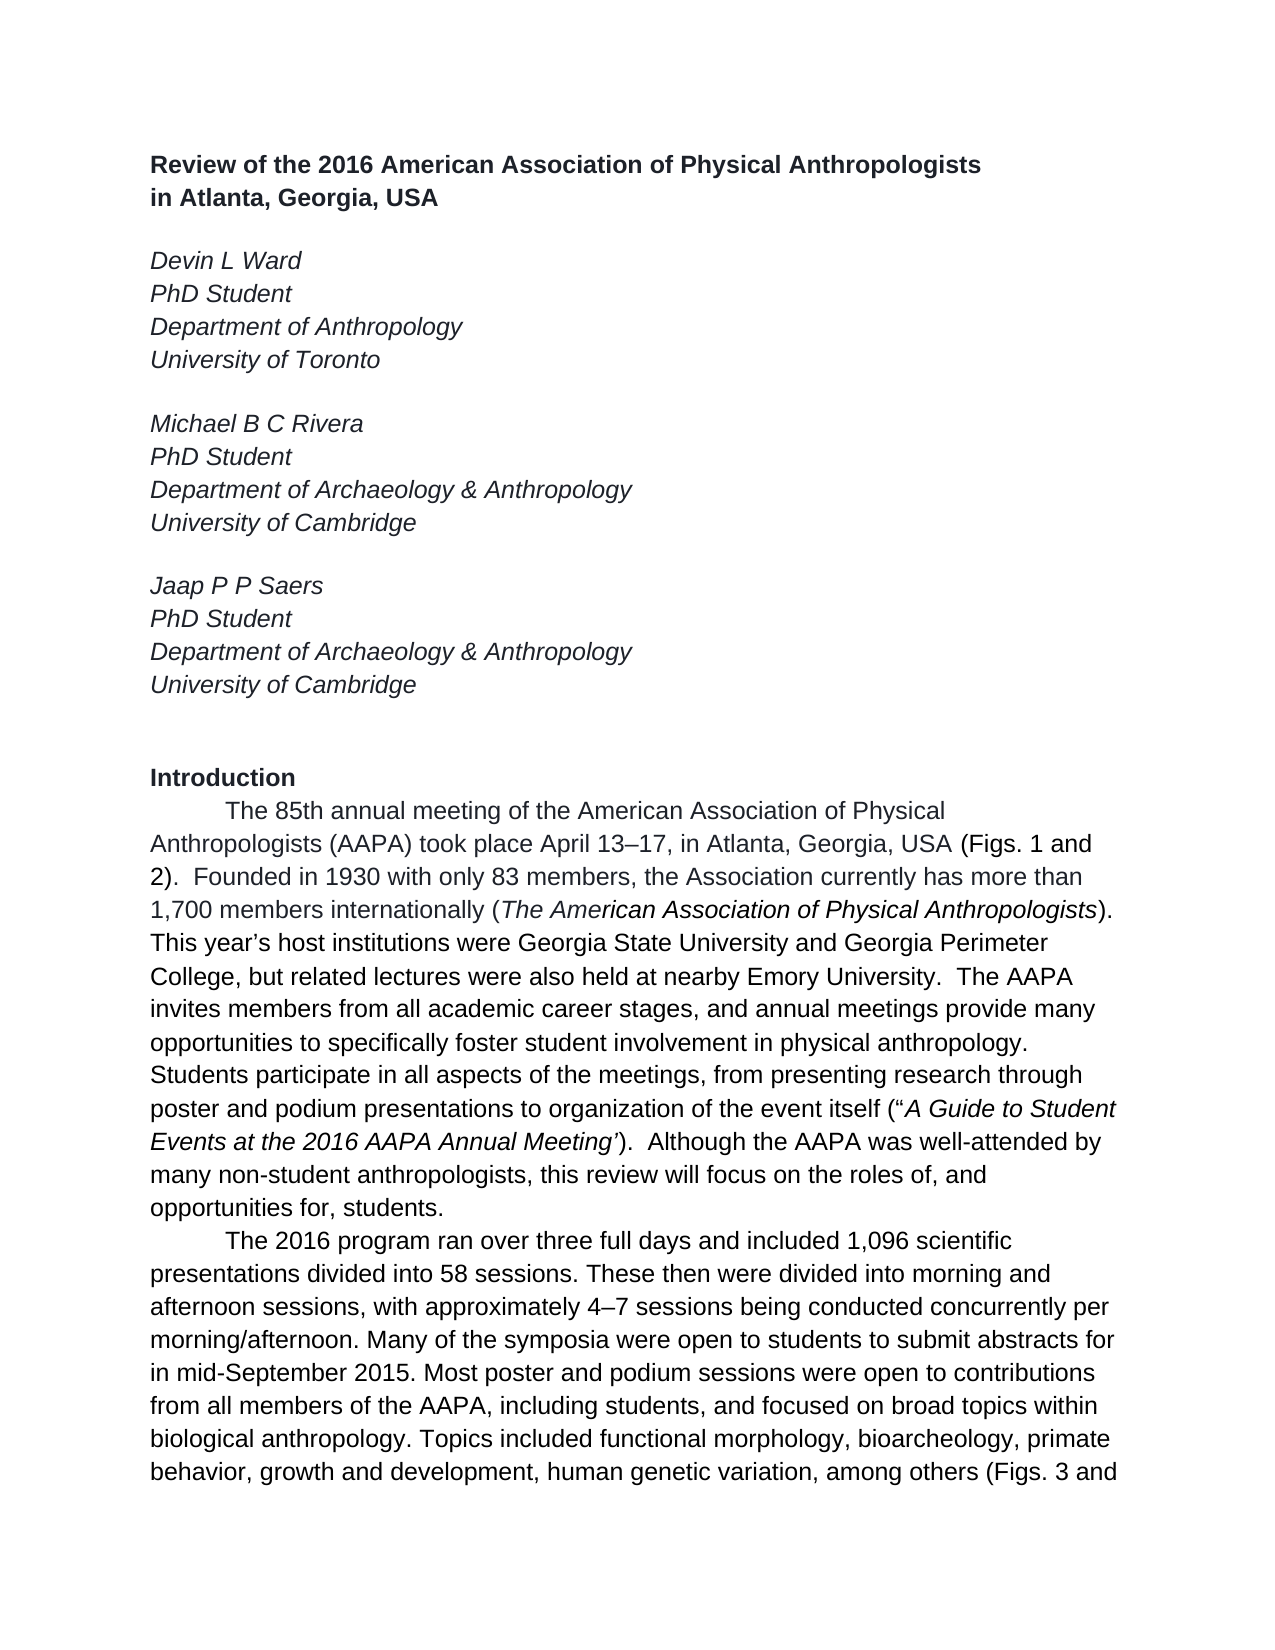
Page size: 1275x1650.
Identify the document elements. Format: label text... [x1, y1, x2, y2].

text Department of Anthropology [150, 312, 1125, 341]
text Department of Archaeology & Anthropology [150, 637, 1125, 666]
text PhD Student [150, 442, 1125, 470]
text Michael B C Rivera [150, 408, 1125, 437]
text University of Cambridge [150, 508, 1125, 536]
text in Atlanta, Georgia, USA [150, 183, 1125, 212]
text Review of the 2016 American Association of Physical Anthropologists [150, 150, 1125, 179]
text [150, 1226, 1125, 1486]
text Department of Archaeology & Anthropology [150, 474, 1125, 503]
text Jaap P P Saers [150, 571, 1125, 599]
text The 85th annual meeting of the American Association of Physical Anthropologists (AAPA) took place April 13‒17, in Atlanta, Georgia, USA (Figs. 1 and 2). Founded in 1930 with only 83 members, the Association currently has more than 1,700 members internationally (The American Association of Physical Anthropologists). This year’s host institutions were Georgia State University and Georgia Perimeter College, but related lectures were also held at nearby Emory University. The AAPA invites members from all academic career stages, and annual meetings provide many opportunities to specifically foster student involvement in physical anthropology. Students participate in all aspects of the meetings, from presenting research through poster and podium presentations to organization of the event itself (“A Guide to Student Events at the 2016 AAPA Annual Meeting’). Although the AAPA was well-attended by many non-student anthropologists, this review will focus on the roles of, and opportunities for, students. [150, 796, 1125, 1221]
text University of Toronto [150, 345, 1125, 374]
text PhD Student [150, 604, 1125, 633]
text Introduction [150, 763, 1125, 792]
text University of Cambridge [150, 670, 1125, 699]
text PhD Student [150, 279, 1125, 308]
text Devin L Ward [150, 246, 1125, 275]
